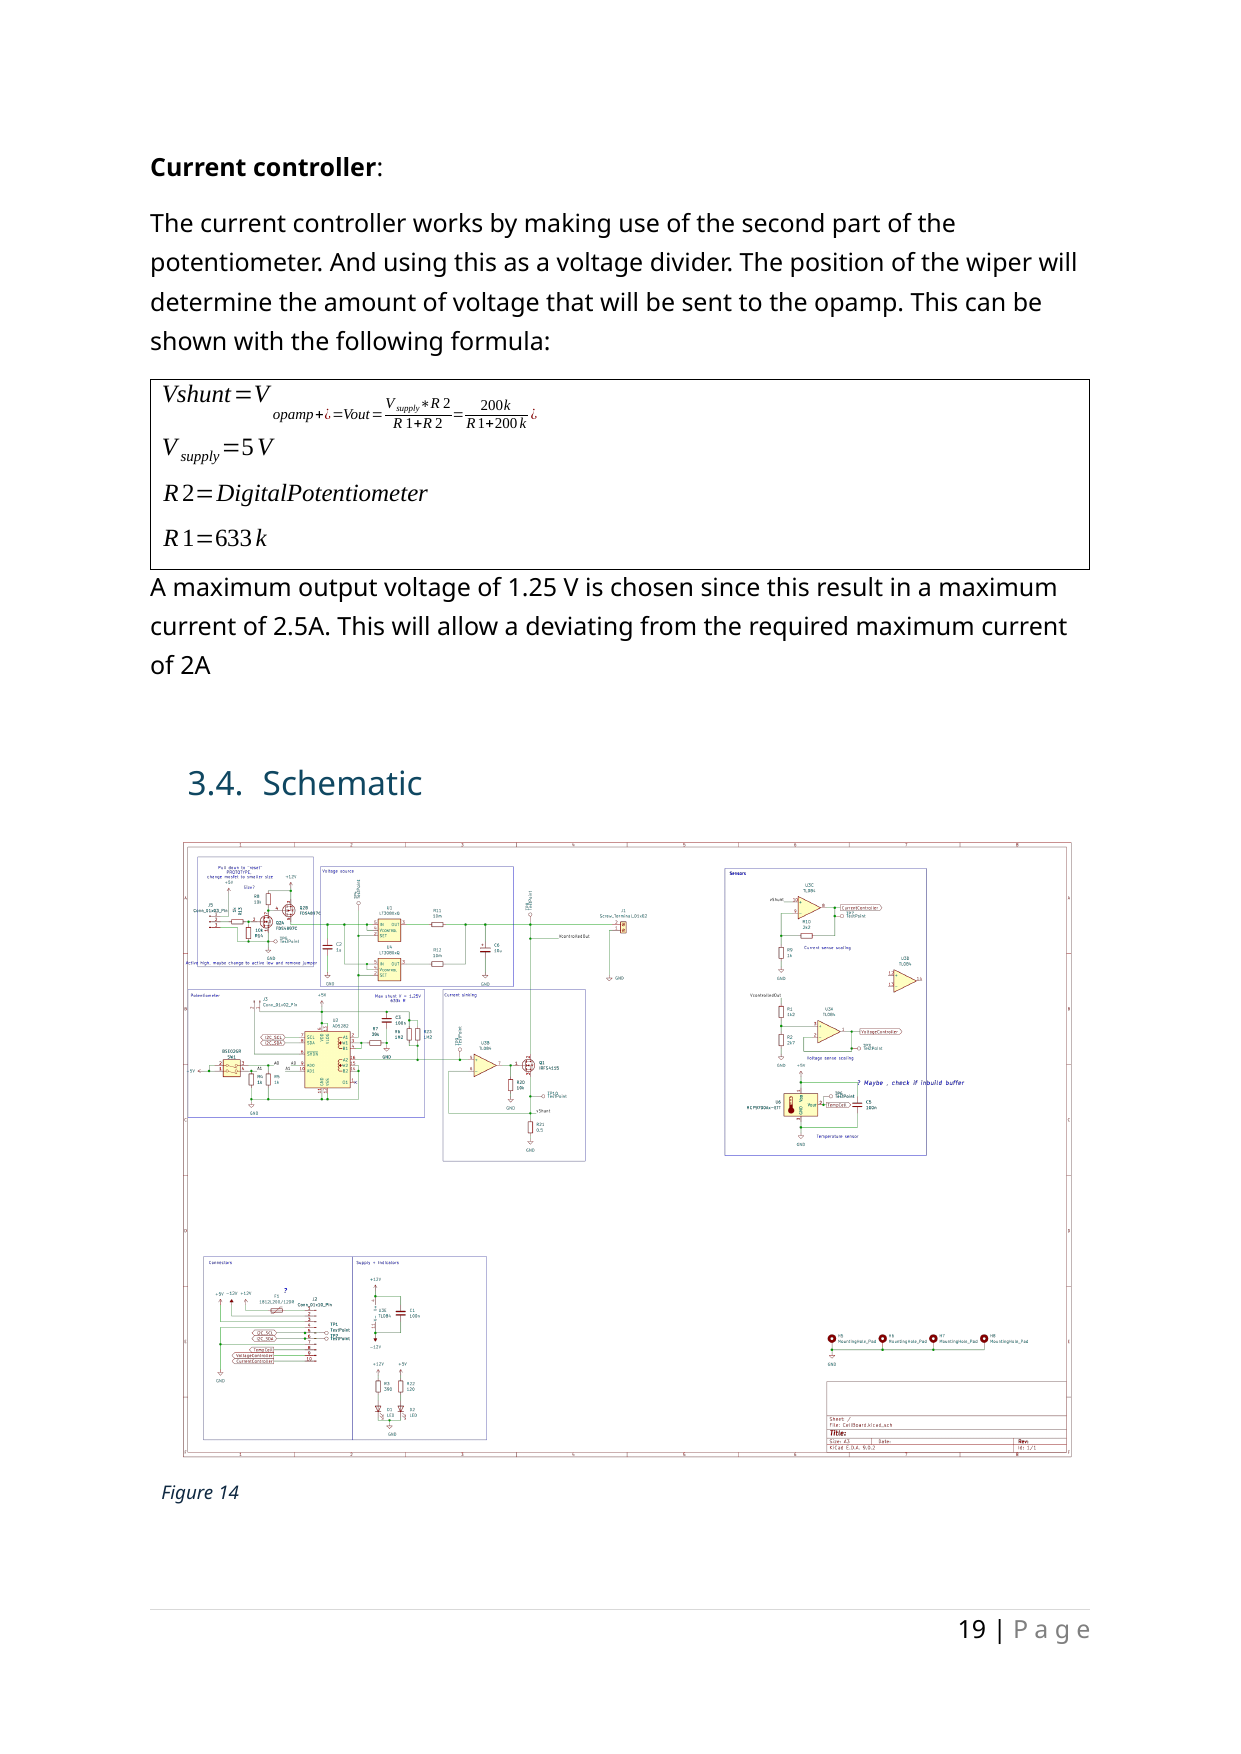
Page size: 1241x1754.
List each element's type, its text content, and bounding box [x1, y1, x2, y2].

text The current controller works by making use of the second part of the potentiometer. And using this as a voltage divider. The position of the wiper will determine the amount of voltage that will be sent to the opamp. This can be shown with the following formula: [150, 206, 1090, 357]
table_header [151, 380, 1089, 569]
picture [161, 820, 1091, 1479]
text Current controller: [150, 150, 1090, 184]
subtitle Schematic [187, 760, 1090, 805]
text A maximum output voltage of 1.25 V is chosen since this result in a maximum current of 2.5A. This will allow a deviating from the required maximum current of 2A [150, 570, 1090, 682]
table_header Figure 14 [150, 820, 1090, 1525]
